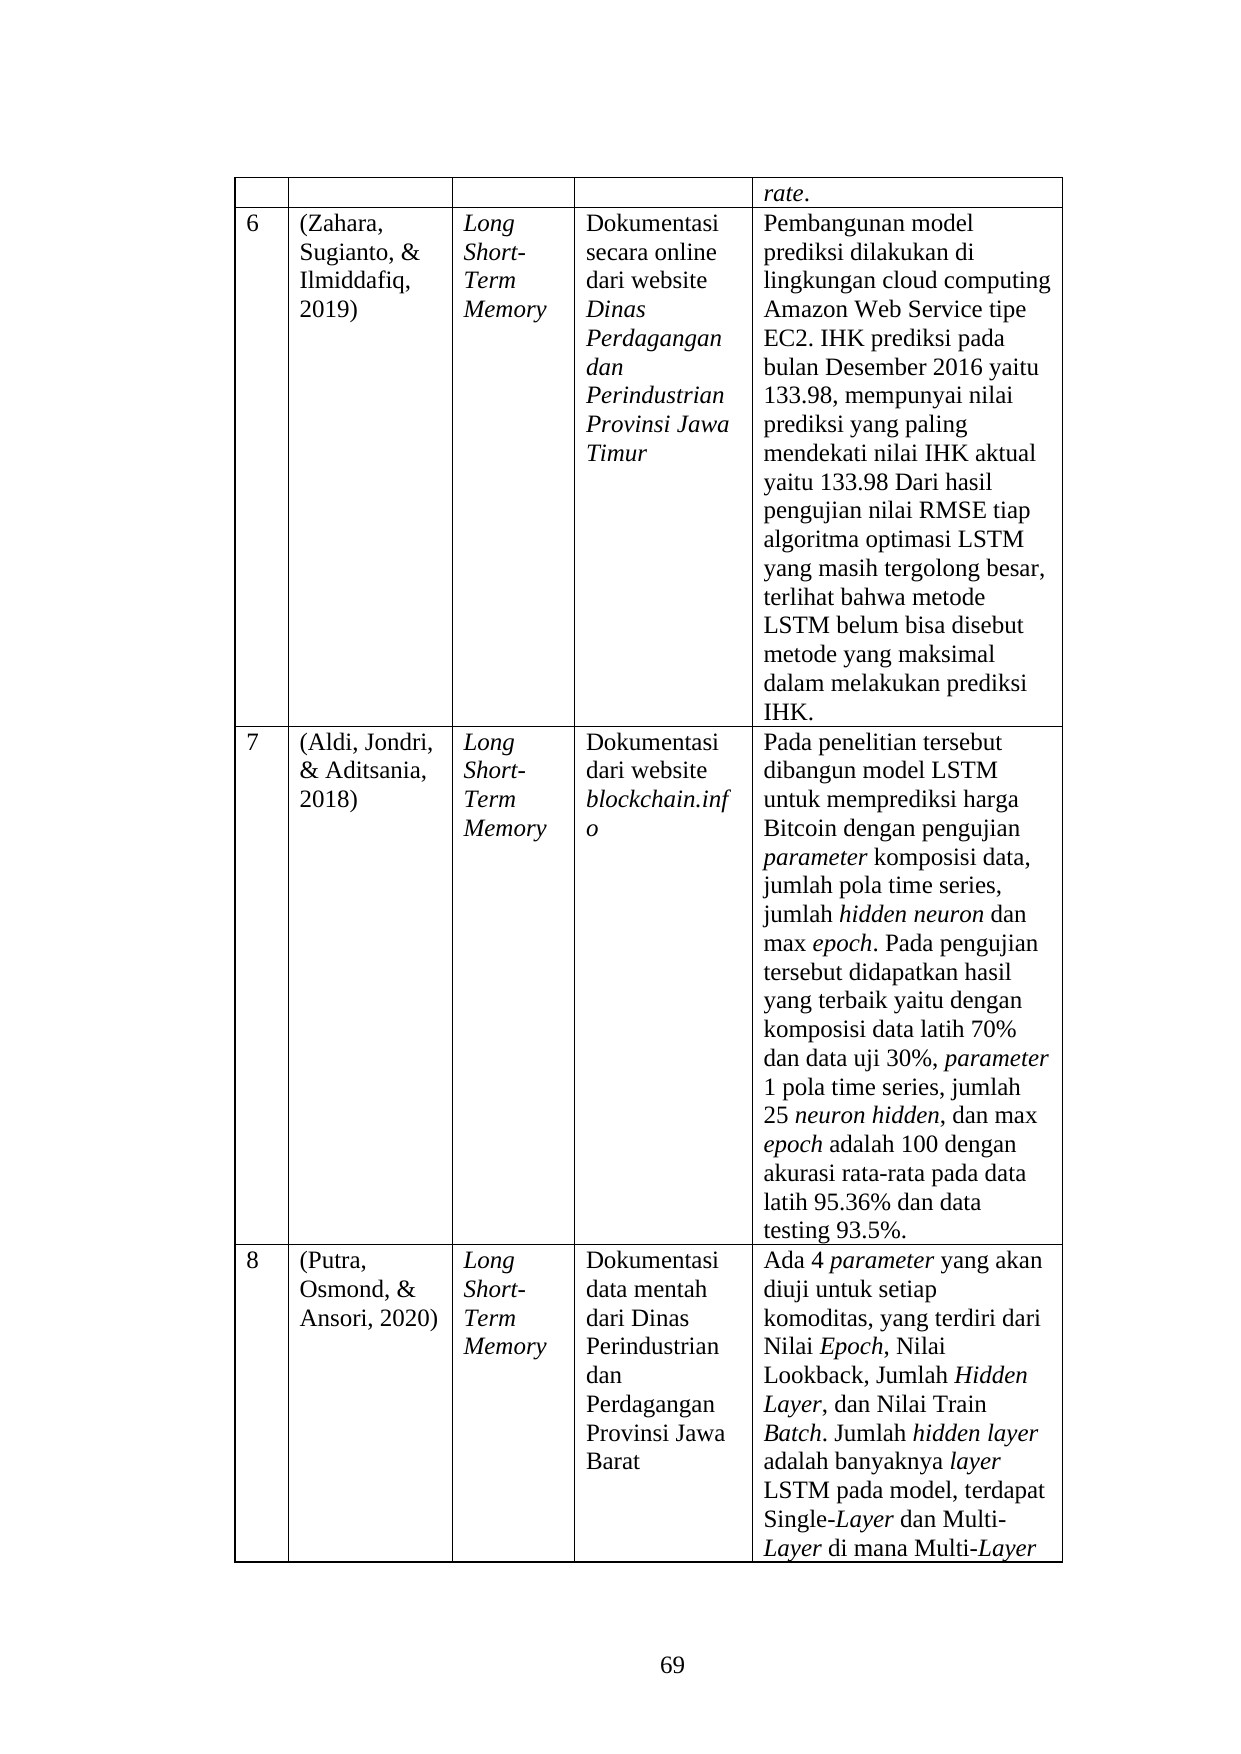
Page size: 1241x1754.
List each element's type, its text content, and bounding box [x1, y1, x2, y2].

table_cell [289, 178, 452, 207]
table_cell 8 [236, 1245, 288, 1561]
table_cell Pada penelitian tersebut dibangun model LSTM untuk memprediksi harga Bitcoin dengan pengujian parameter komposisi data, jumlah pola time series, jumlah hidden neuron dan max epoch. Pada pengujian tersebut didapatkan hasil yang terbaik yaitu dengan komposisi data latih 70% dan data uji 30%, parameter 1 pola time series, jumlah 25 neuron hidden, dan max epoch adalah 100 dengan akurasi rata-rata pada data latih 95.36% dan data testing 93.5%. [753, 727, 1062, 1244]
table_cell Pembangunan model prediksi dilakukan di lingkungan cloud computing Amazon Web Service tipe EC2. IHK prediksi pada bulan Desember 2016 yaitu 133.98, mempunyai nilai prediksi yang paling mendekati nilai IHK aktual yaitu 133.98 Dari hasil pengujian nilai RMSE tiap algoritma optimasi LSTM yang masih tergolong besar, terlihat bahwa metode LSTM belum bisa disebut metode yang maksimal dalam melakukan prediksi IHK. [753, 208, 1062, 726]
table_cell Dokumentasi dari website blockchain.info [575, 727, 752, 1244]
table_cell 5 [236, 178, 288, 207]
table_cell [289, 1245, 452, 1561]
table_cell 6 [236, 208, 288, 726]
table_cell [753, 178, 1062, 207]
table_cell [453, 1245, 574, 1561]
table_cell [753, 1245, 1062, 1561]
table_cell Dokumentasi secara online dari website Dinas Perdagangan dan Perindustrian Provinsi Jawa Timur [575, 208, 752, 726]
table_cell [453, 178, 574, 207]
table_cell [289, 727, 452, 1244]
table_cell 7 [236, 727, 288, 1244]
table_cell Long Short-Term Memory [453, 208, 574, 726]
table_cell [575, 1245, 752, 1561]
table_cell Long Short-Term Memory [453, 727, 574, 1244]
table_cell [575, 178, 752, 207]
table_cell [289, 208, 452, 726]
